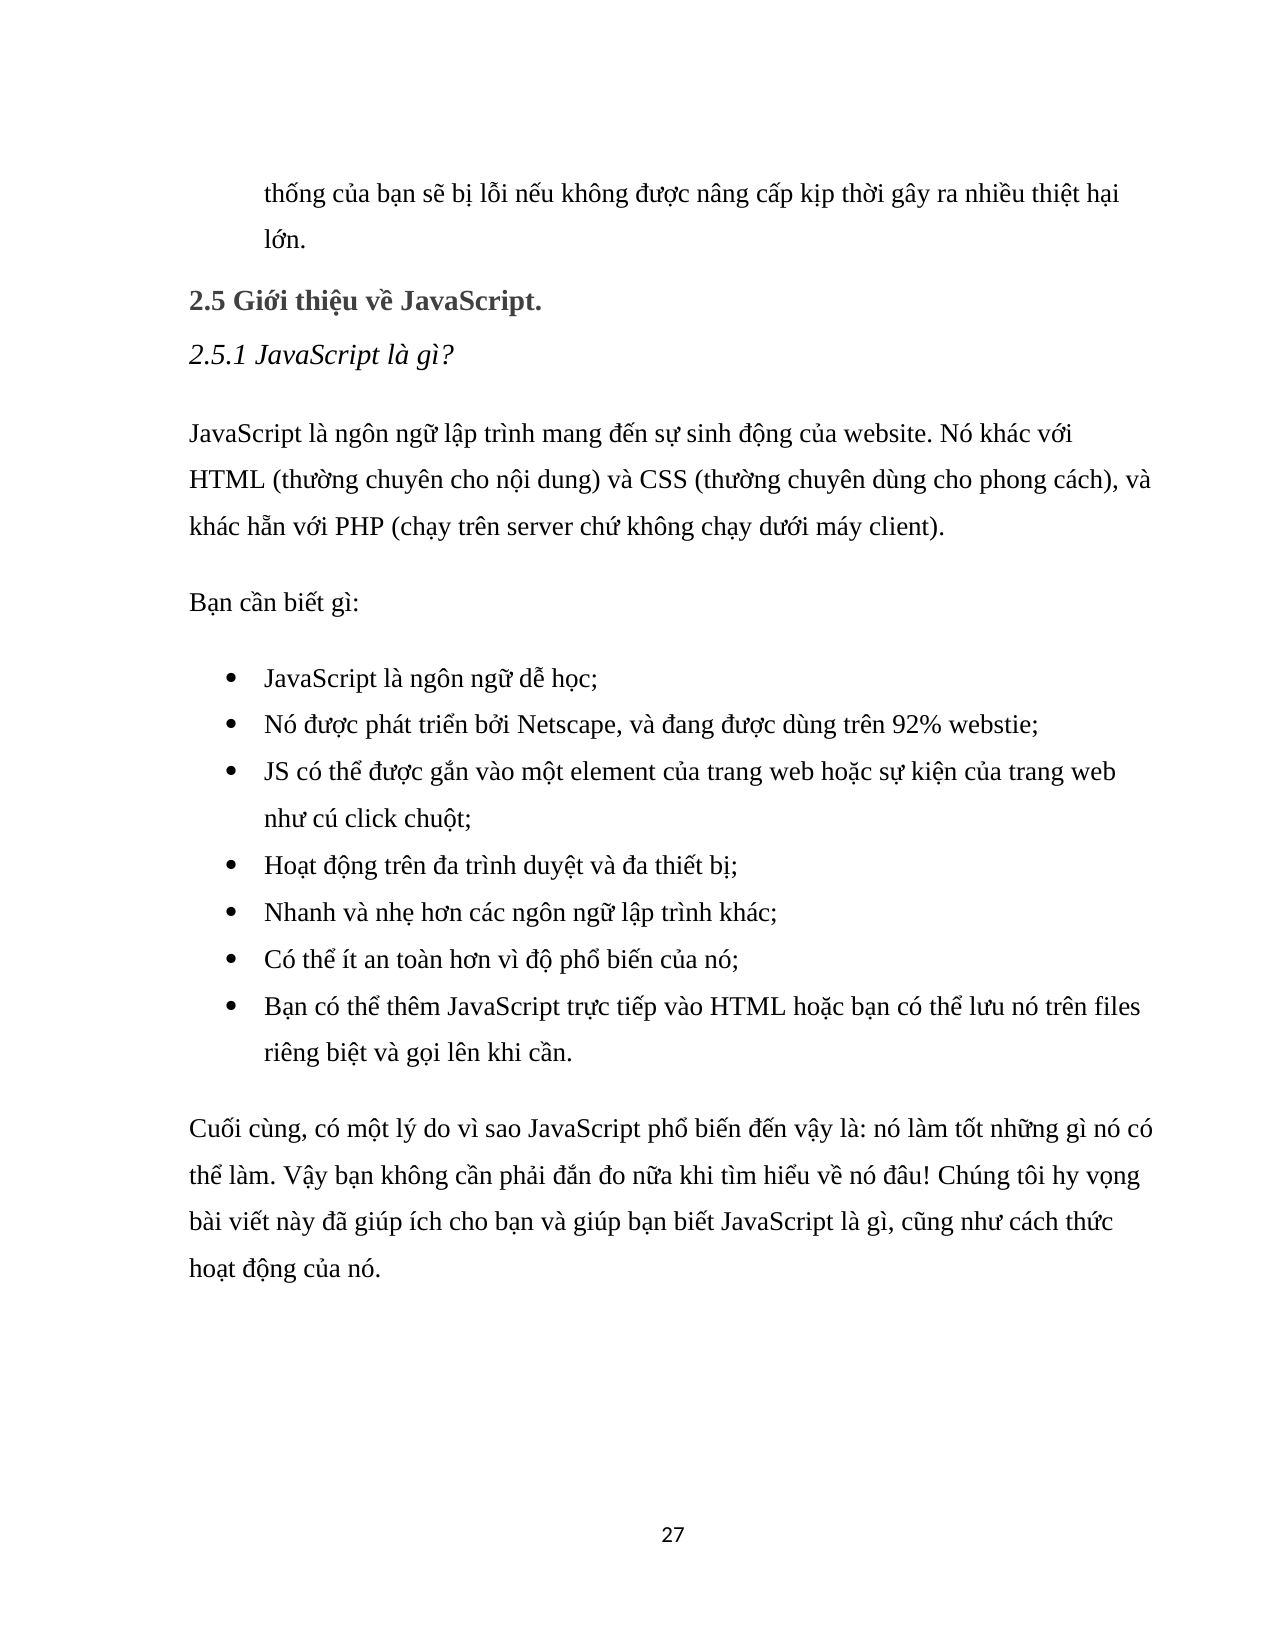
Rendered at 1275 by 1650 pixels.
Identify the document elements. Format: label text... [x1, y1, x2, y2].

list Hoạt động trên đa trình duyệt và đa thiết bị; [226, 849, 1156, 880]
list Bạn có thể thêm JavaScript trực tiếp vào HTML hoặc bạn có thể lưu nó trên files riêng biệt và gọi lên khi cần. [226, 989, 1156, 1067]
text Cuối cùng, có một lý do vì sao JavaScript phổ biến đến vậy là: nó làm tốt những gì nó có thể làm. Vậy bạn không cần phải đắn đo nữa khi tìm hiểu về nó đâu! Chúng tôi hy vọng bài viết này đã giúp ích cho bạn và giúp bạn biết JavaScript là gì, cũng như cách thức hoạt động của nó. [189, 1112, 1156, 1283]
subtitle 2.5 Giới thiệu về JavaScript. [189, 283, 1156, 316]
list Nhanh và nhẹ hơn các ngôn ngữ lập trình khác; [226, 896, 1156, 927]
list Nó được phát triển bởi Netscape, và đang được dùng trên 92% webstie; [226, 709, 1156, 740]
subtitle 2.5.1 JavaScript là gì? [189, 337, 1156, 371]
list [226, 177, 1156, 255]
list JS có thể được gắn vào một element của trang web hoặc sự kiện của trang web như cú click chuột; [226, 756, 1156, 833]
text JavaScript là ngôn ngữ lập trình mang đến sự sinh động của website. Nó khác với HTML (thường chuyên cho nội dung) và CSS (thường chuyên dùng cho phong cách), và khác hẵn với PHP (chạy trên server chứ không chạy dưới máy client). [189, 417, 1156, 541]
list JavaScript là ngôn ngữ dễ học; [226, 662, 1156, 693]
text Bạn cần biết gì: [189, 586, 1156, 617]
list Có thể ít an toàn hơn vì độ phổ biến của nó; [226, 943, 1156, 974]
